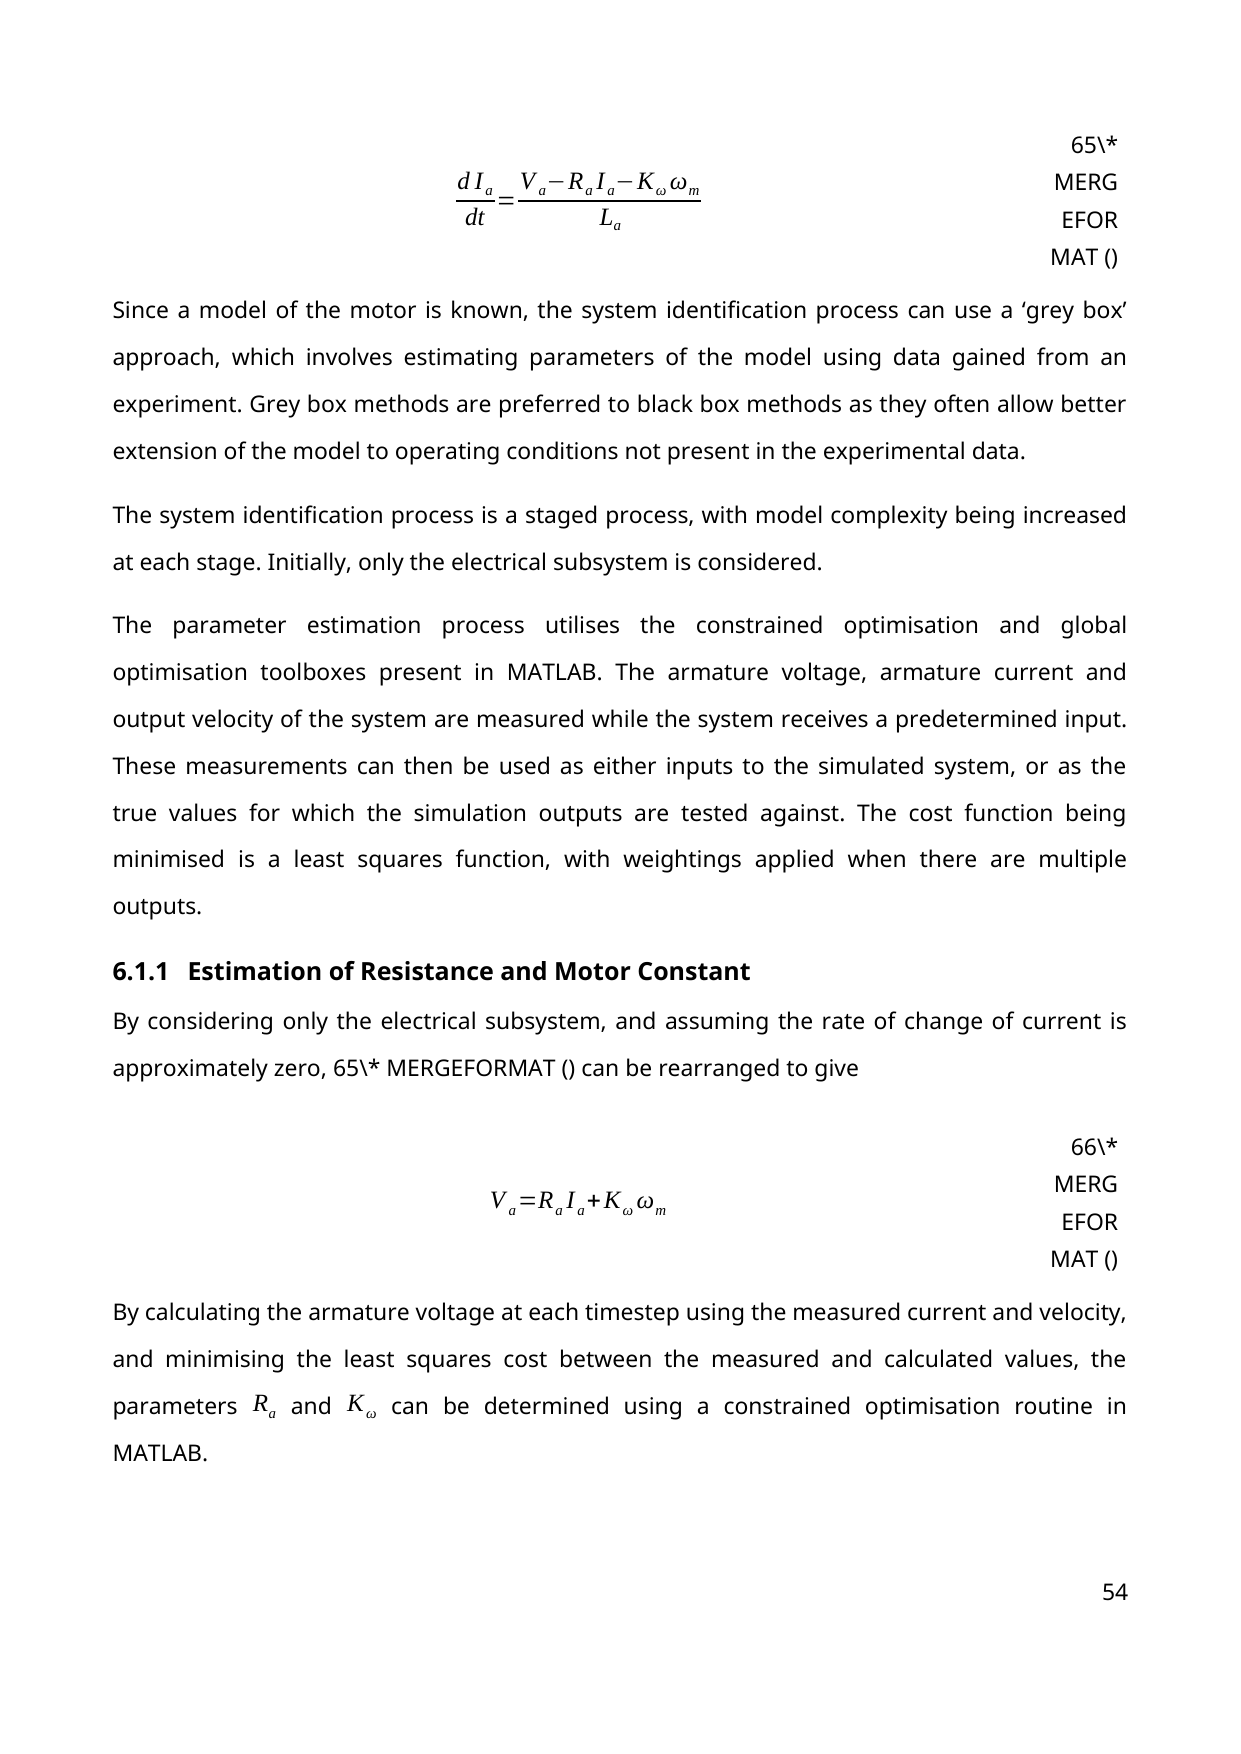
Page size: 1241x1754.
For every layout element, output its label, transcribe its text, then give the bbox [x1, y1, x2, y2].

text The system identification process is a staged process, with model complexity being increased at each stage. Initially, only the electrical subsystem is considered. [112, 499, 1128, 577]
subtitle Estimation of Resistance and Motor Constant [112, 954, 1128, 988]
table_header [112, 1115, 1043, 1296]
table_cell [1044, 112, 1118, 294]
table_cell [112, 112, 1043, 294]
text Since a model of the motor is known, the system identification process can use a ‘grey box’ approach, which involves estimating parameters of the model using data gained from an experiment. Grey box methods are preferred to black box methods as they often allow better extension of the model to operating conditions not present in the experimental data. [112, 294, 1128, 466]
text By considering only the electrical subsystem, and assuming the rate of change of current is approximately zero, (65) can be rearranged to give [112, 1005, 1128, 1083]
table_header [1044, 1115, 1118, 1296]
text By calculating the armature voltage at each timestep using the measured current and velocity, and minimising the least squares cost between the measured and calculated values, the parameters and can be determined using a constrained optimisation routine in MATLAB. [112, 1296, 1128, 1468]
text The parameter estimation process utilises the constrained optimisation and global optimisation toolboxes present in MATLAB. The armature voltage, armature current and output velocity of the system are measured while the system receives a predetermined input. These measurements can then be used as either inputs to the simulated system, or as the true values for which the simulation outputs are tested against. The cost function being minimised is a least squares function, with weightings applied when there are multiple outputs. [112, 609, 1128, 922]
